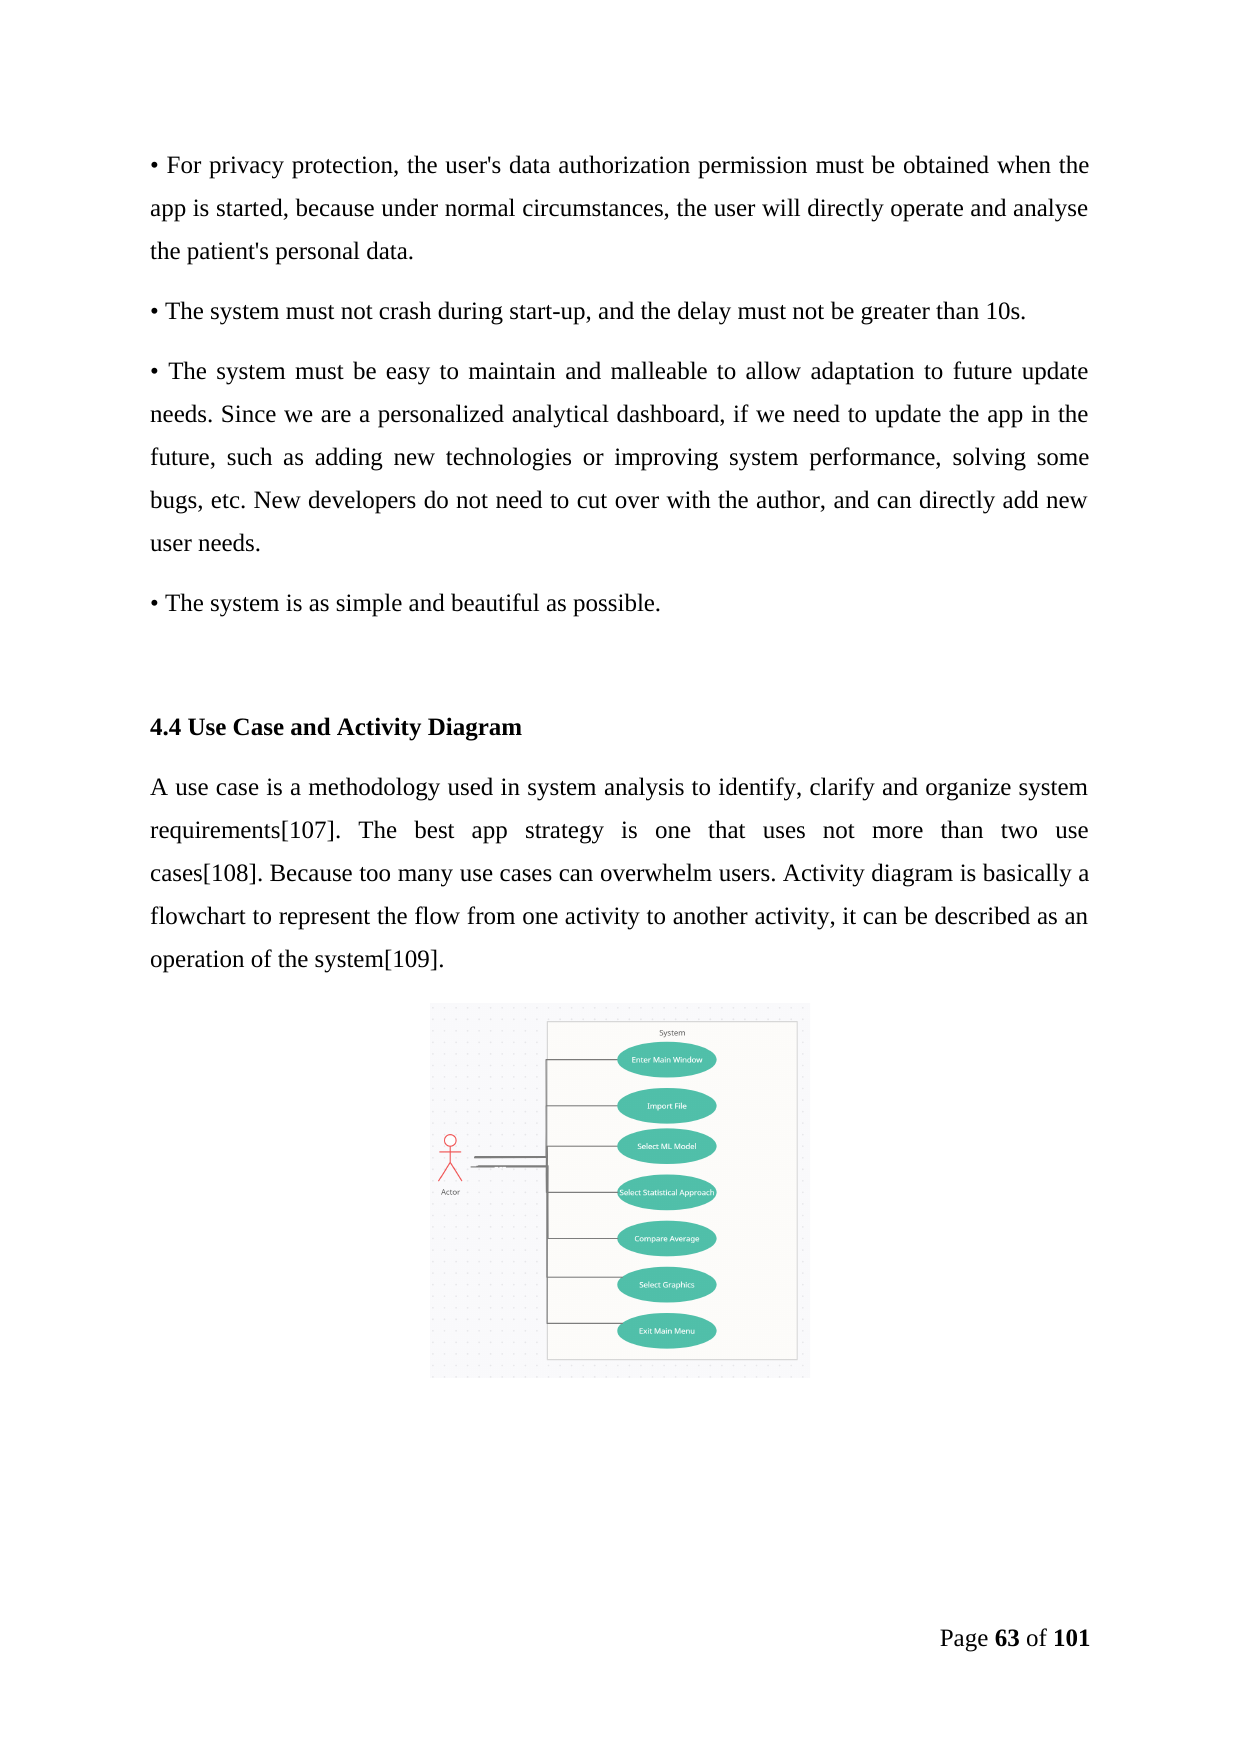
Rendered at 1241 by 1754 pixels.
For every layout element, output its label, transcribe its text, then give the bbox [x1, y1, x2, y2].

text • The system must be easy to maintain and malleable to allow adaptation to future update needs. Since we are a personalized analytical dashboard, if we need to update the app in the future, such as adding new technologies or improving system performance, solving some bugs, etc. New developers do not need to cut over with the author, and can directly add new user needs. [150, 356, 1090, 557]
subtitle 4.4 Use Case and Activity Diagram [150, 712, 1090, 741]
picture [430, 1003, 811, 1378]
text • For privacy protection, the user's data authorization permission must be obtained when the app is started, because under normal circumstances, the user will directly operate and analyse the patient's personal data. [150, 150, 1090, 265]
text • The system must not crash during start-up, and the delay must not be greater than 10s. [150, 296, 1090, 325]
text • The system is as simple and beautiful as possible. [150, 588, 1090, 617]
text A use case is a methodology used in system analysis to identify, clarify and organize system requirements[107]. The best app strategy is one that uses not more than two use cases[108]. Because too many use cases can overwhelm users. Activity diagram is basically a flowchart to represent the flow from one activity to another activity, it can be described as an operation of the system[109]. [150, 772, 1090, 973]
